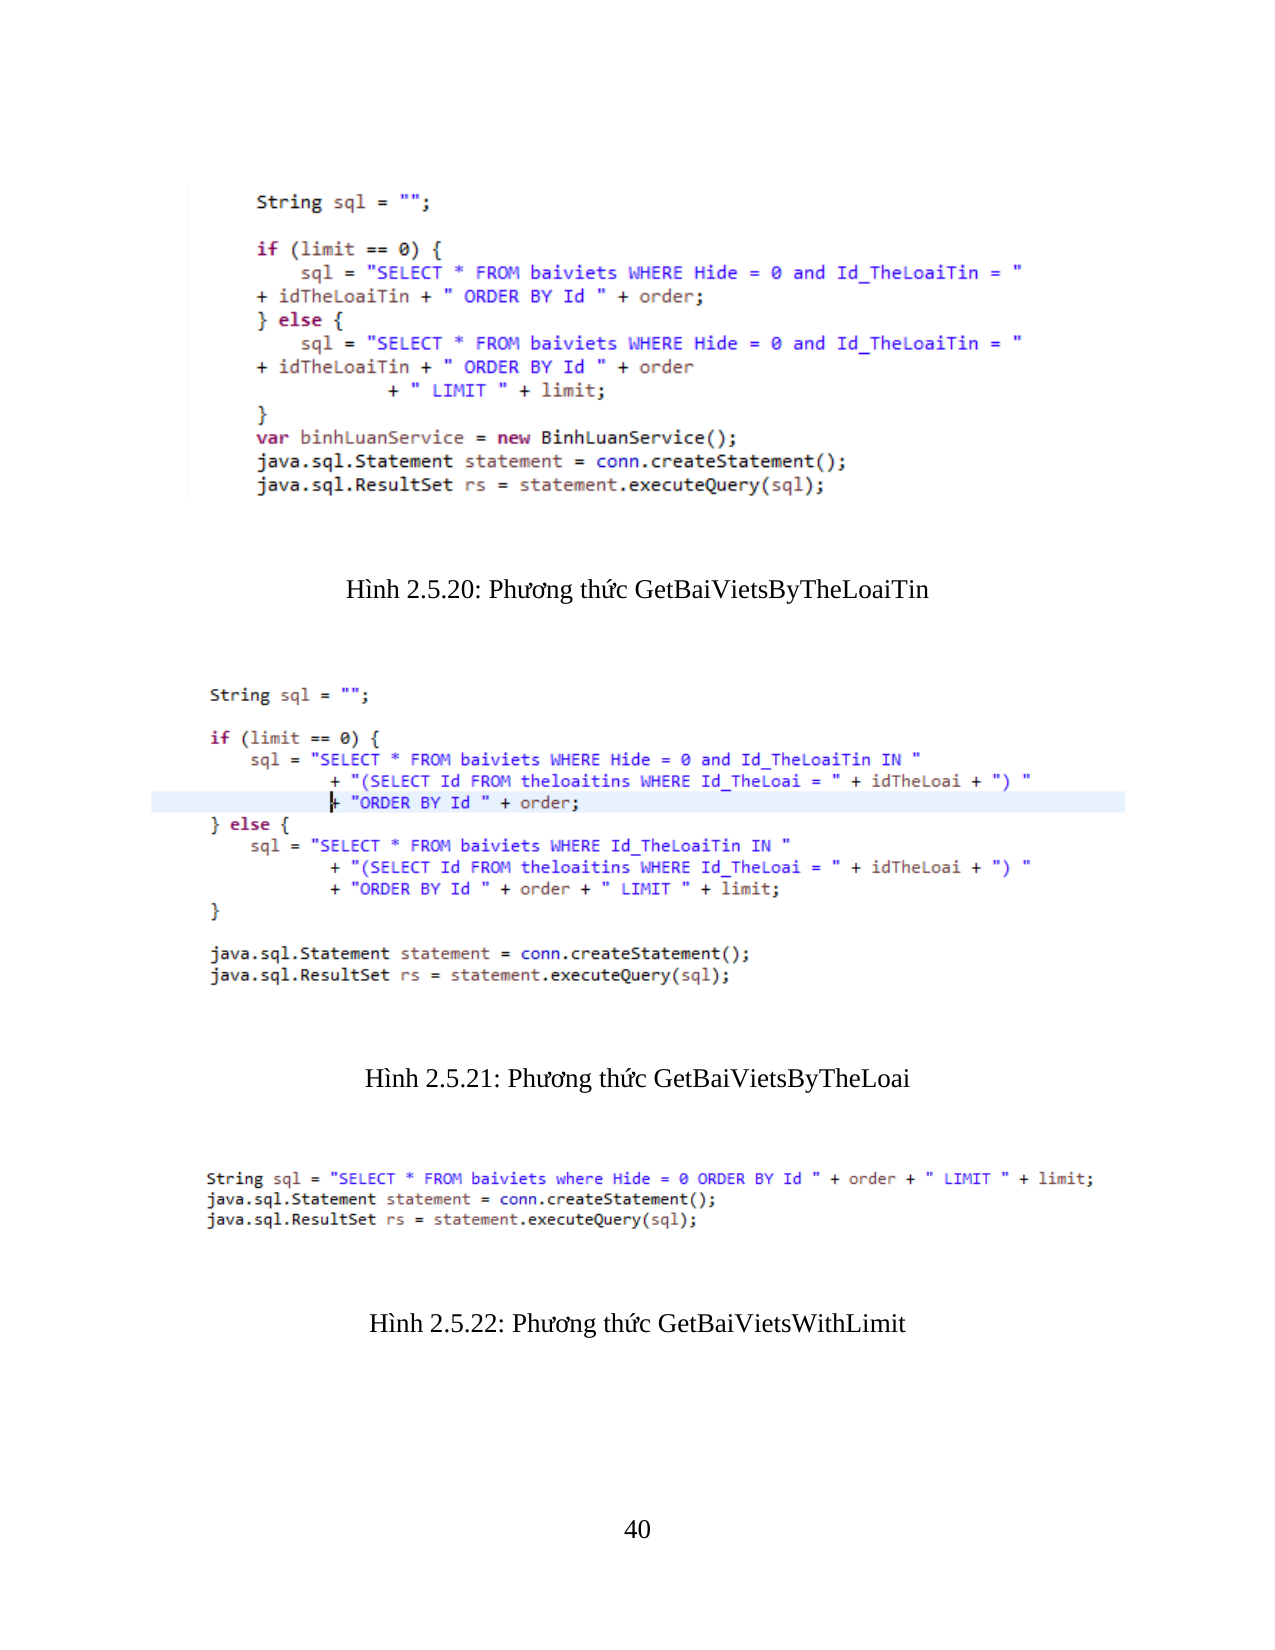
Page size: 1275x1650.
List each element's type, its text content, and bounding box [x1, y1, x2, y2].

picture [150, 1168, 1125, 1233]
text Hình 2.5.21: Phương thức GetBaiVietsByTheLoai [150, 1062, 1125, 1093]
picture [150, 678, 1125, 988]
text Hình 2.5.22: Phương thức GetBaiVietsWithLimit [150, 1307, 1125, 1339]
text Hình 2.5.20: Phương thức GetBaiVietsByTheLoaiTin [150, 573, 1125, 604]
picture [188, 185, 1087, 499]
